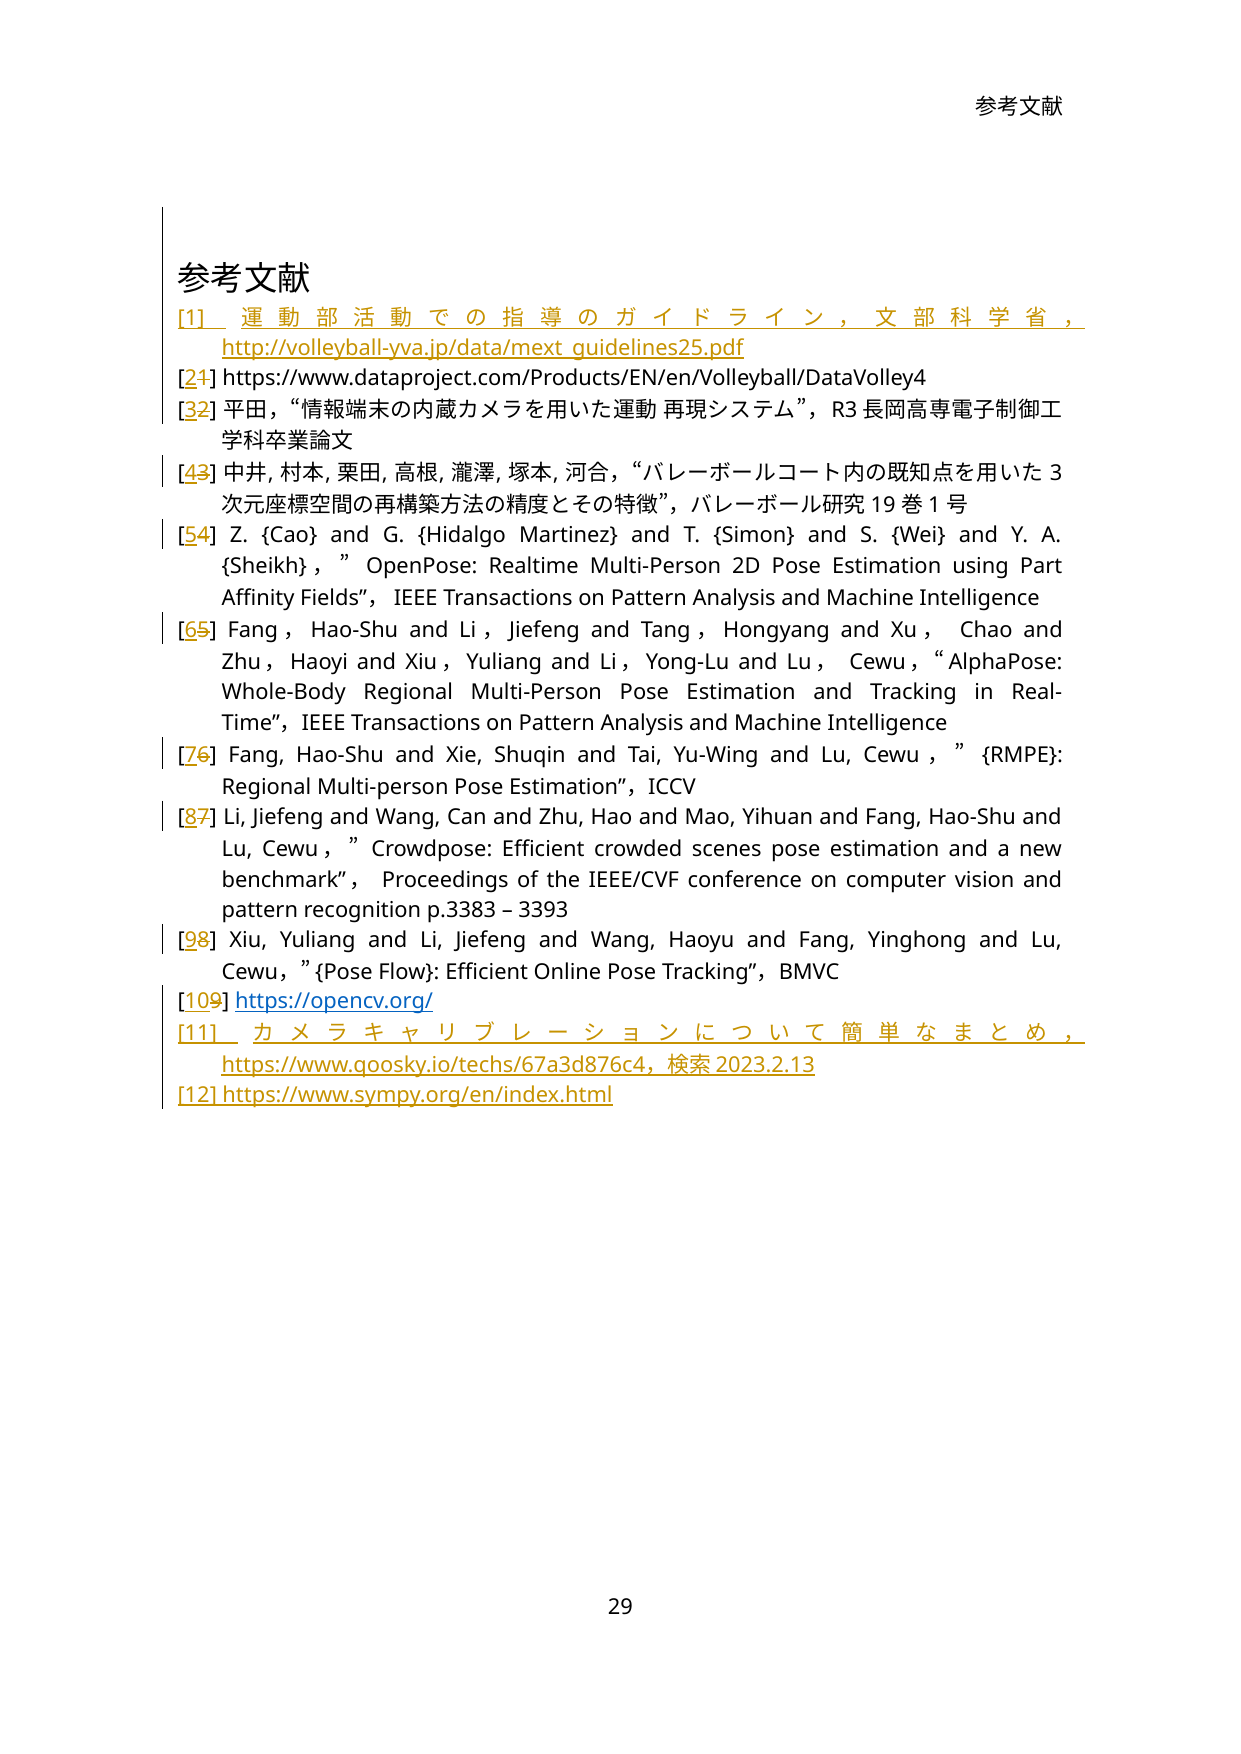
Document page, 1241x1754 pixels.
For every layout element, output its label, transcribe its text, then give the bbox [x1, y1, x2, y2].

text [] Li, Jiefeng and Wang, Can and Zhu, Hao and Mao, Yihuan and Fang, Hao-Shu and Lu, Cewu，” Crowdpose: Efficient crowded scenes pose estimation and a new benchmark”， Proceedings of the IEEE/CVF conference on computer vision and pattern recognition p.3383 – 3393 [177, 801, 1063, 924]
text [] 平田，“情報端末の内蔵カメラを用いた運動 再現システム”，R3長岡高専電子制御工学科卒業論文 [177, 392, 1063, 455]
subtitle 参考文献 [177, 252, 1063, 300]
text [] https://opencv.org/ [177, 985, 1063, 1015]
text [] Fang, Hao-Shu and Xie, Shuqin and Tai, Yu-Wing and Lu, Cewu，” {RMPE}: Regional Multi-person Pose Estimation”，ICCV [177, 737, 1063, 801]
text [] Xiu, Yuliang and Li, Jiefeng and Wang, Haoyu and Fang, Yinghong and Lu, Cewu，” {Pose Flow}: Efficient Online Pose Tracking”，BMVC [177, 924, 1063, 985]
text [] 中井, 村本, 栗田, 高根, 瀧澤, 塚本, 河合，“バレーボールコート内の既知点を用いた 3 次元座標空間の再構築方法の精度とその特徴”，バレーボール研究 19 巻 1 号 [177, 455, 1063, 519]
text [] Z. {Cao} and G. {Hidalgo Martinez} and T. {Simon} and S. {Wei} and Y. A. {Sheikh}，” OpenPose: Realtime Multi-Person 2D Pose Estimation using Part Affinity Fields”， IEEE Transactions on Pattern Analysis and Machine Intelligence [177, 519, 1063, 612]
text [] Fang，Hao-Shu and Li，Jiefeng and Tang，Hongyang and Xu， Chao and Zhu，Haoyi and Xiu，Yuliang and Li，Yong-Lu and Lu， Cewu，“AlphaPose: Whole-Body Regional Multi-Person Pose Estimation and Tracking in Real-Time”，IEEE Transactions on Pattern Analysis and Machine Intelligence [177, 612, 1063, 737]
text [] https://www.dataproject.com/Products/EN/en/Volleyball/DataVolley4 [177, 362, 1063, 392]
